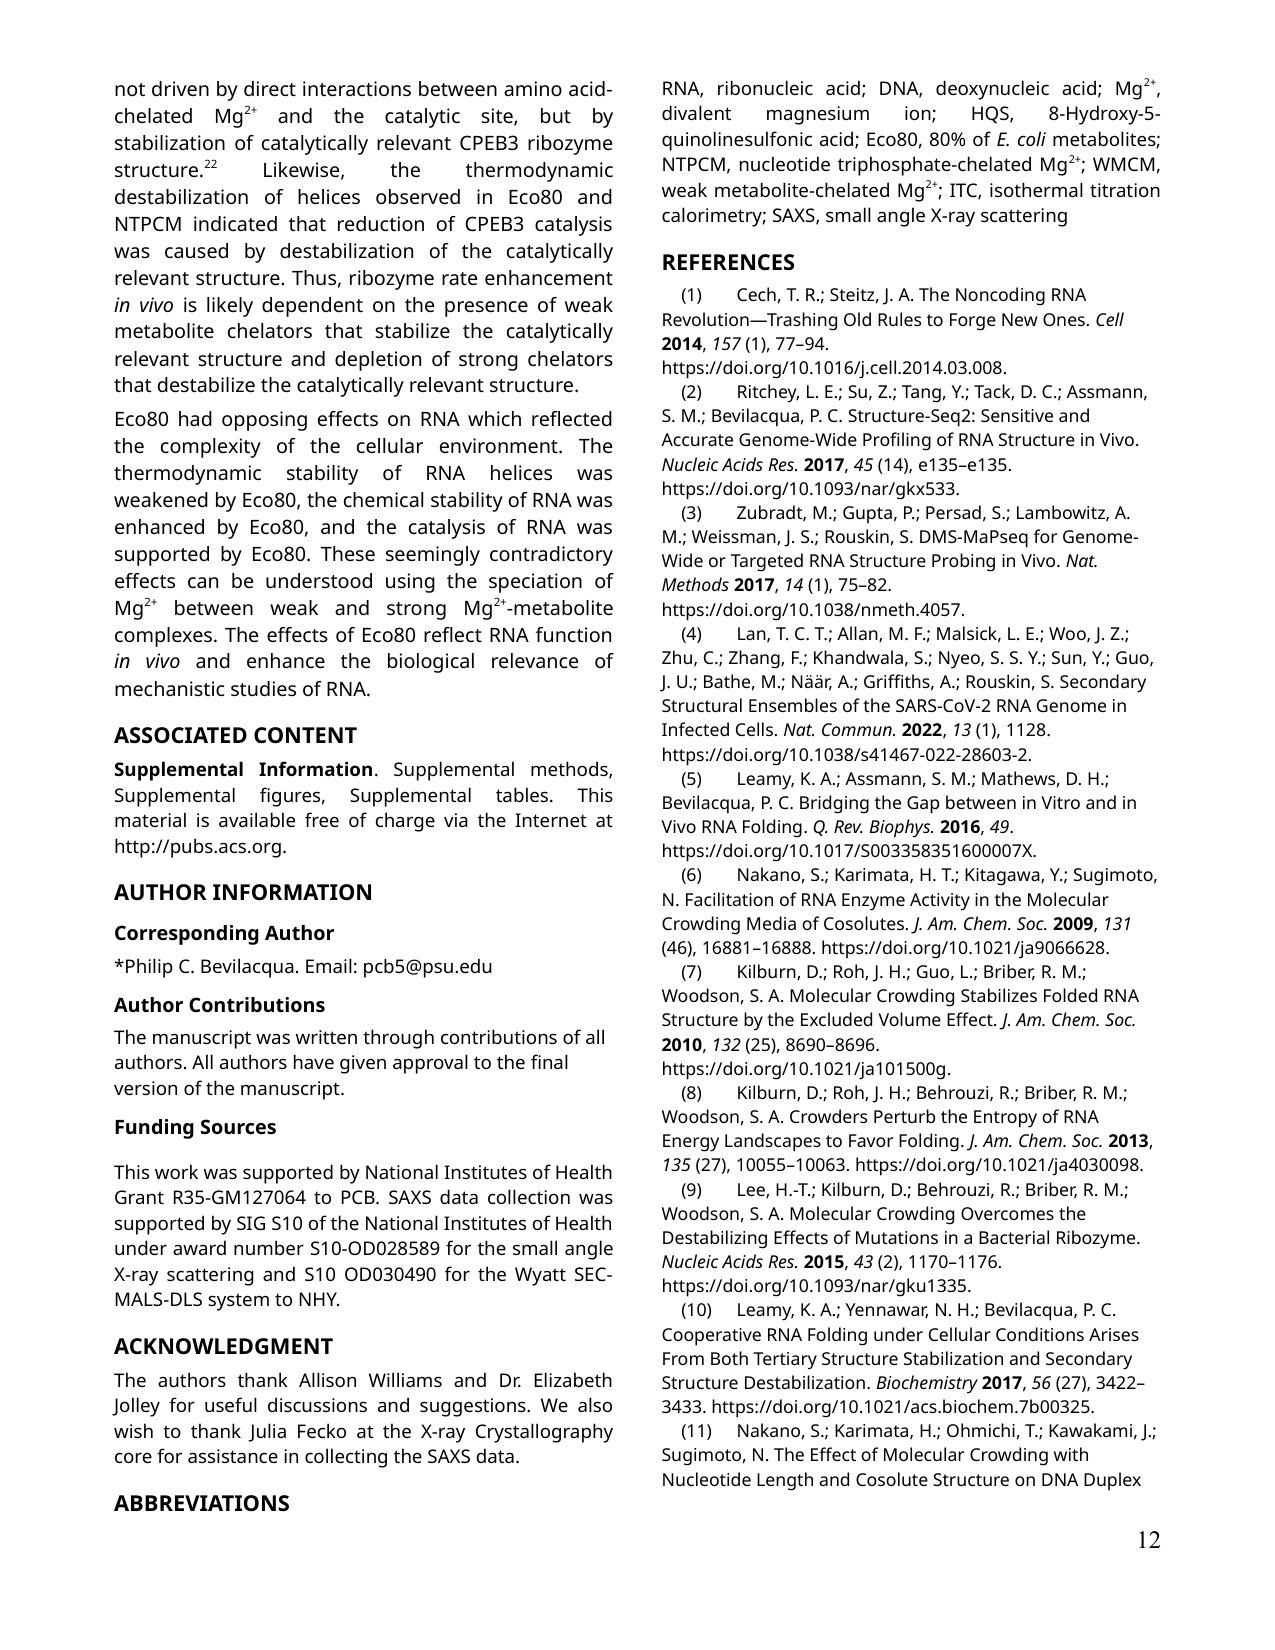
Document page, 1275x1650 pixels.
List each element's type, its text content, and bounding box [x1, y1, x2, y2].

text (3) Zubradt, M.; Gupta, P.; Persad, S.; Lambowitz, A. M.; Weissman, J. S.; Rouskin, S. DMS-MaPseq for Genome-Wide or Targeted RNA Structure Probing in Vivo. Nat. Methods 2017, 14 (1), 75–82. https://doi.org/10.1038/nmeth.4057. [661, 500, 1161, 621]
text (5) Leamy, K. A.; Assmann, S. M.; Mathews, D. H.; Bevilacqua, P. C. Bridging the Gap between in Vitro and in Vivo RNA Folding. Q. Rev. Biophys. 2016, 49. https://doi.org/10.1017/S003358351600007X. [661, 766, 1161, 863]
text *Philip C. Bevilacqua. Email: pcb5@psu.edu [114, 953, 613, 978]
text (6) Nakano, S.; Karimata, H. T.; Kitagawa, Y.; Sugimoto, N. Facilitation of RNA Enzyme Activity in the Molecular Crowding Media of Cosolutes. J. Am. Chem. Soc. 2009, 131 (46), 16881–16888. https://doi.org/10.1021/ja9066628. [661, 863, 1161, 959]
title REFERENCES [661, 247, 1161, 277]
text The authors thank Allison Williams and Dr. Elizabeth Jolley for useful discussions and suggestions. We also wish to thank Julia Fecko at the X-ray Crystallography core for assistance in collecting the SAXS data. [114, 1367, 613, 1469]
title AUTHOR INFORMATION [114, 877, 613, 907]
text (2) Ritchey, L. E.; Su, Z.; Tang, Y.; Tack, D. C.; Assmann, S. M.; Bevilacqua, P. C. Structure-Seq2: Sensitive and Accurate Genome-Wide Profiling of RNA Structure in Vivo. Nucleic Acids Res. 2017, 45 (14), e135–e135. https://doi.org/10.1093/nar/gkx533. [661, 379, 1161, 500]
subtitle Funding Sources [114, 1113, 613, 1140]
title ASSOCIATED CONTENT [114, 721, 613, 750]
title This work was supported by National Institutes of Health Grant R35-GM127064 to PCB. SAXS data collection was supported by SIG S10 of the National Institutes of Health under award number S10-OD028589 for the small angle X-ray scattering and S10 OD030490 for the Wyatt SEC-MALS-DLS system to NHY. [114, 1159, 613, 1312]
text Eco80 had opposing effects on RNA which reflected the complexity of the cellular environment. The thermodynamic stability of RNA helices was weakened by Eco80, the chemical stability of RNA was enhanced by Eco80, and the catalysis of RNA was supported by Eco80. These seemingly contradictory effects can be understood using the speciation of Mg2+ between weak and strong Mg2+-metabolite complexes. The effects of Eco80 reflect RNA function in vivo and enhance the biological relevance of mechanistic studies of RNA. [114, 405, 613, 702]
text The manuscript was written through contributions of all authors. All authors have given approval to the final version of the manuscript. [114, 1024, 613, 1101]
text RNA, ribonucleic acid; DNA, deoxynucleic acid; Mg2+, divalent magnesium ion; HQS, 8-Hydroxy-5-quinolinesulfonic acid; Eco80, 80% of E. coli metabolites; NTPCM, nucleotide triphosphate-chelated Mg2+; WMCM, weak metabolite-chelated Mg2+; ITC, isothermal titration calorimetry; SAXS, small angle X-ray scattering [661, 75, 1161, 228]
text (10) Leamy, K. A.; Yennawar, N. H.; Bevilacqua, P. C. Cooperative RNA Folding under Cellular Conditions Arises From Both Tertiary Structure Stabilization and Secondary Structure Destabilization. Biochemistry 2017, 56 (27), 3422–3433. https://doi.org/10.1021/acs.biochem.7b00325. [661, 1298, 1161, 1419]
text Supplemental Information. Supplemental methods, Supplemental figures, Supplemental tables. This material is available free of charge via the Internet at http://pubs.acs.org. [114, 757, 613, 859]
subtitle Author Contributions [114, 991, 613, 1018]
title ABBREVIATIONS [114, 1488, 613, 1517]
text (1) Cech, T. R.; Steitz, J. A. The Noncoding RNA Revolution—Trashing Old Rules to Forge New Ones. Cell 2014, 157 (1), 77–94. https://doi.org/10.1016/j.cell.2014.03.008. [661, 283, 1161, 379]
subtitle Corresponding Author [114, 920, 613, 947]
text (4) Lan, T. C. T.; Allan, M. F.; Malsick, L. E.; Woo, J. Z.; Zhu, C.; Zhang, F.; Khandwala, S.; Nyeo, S. S. Y.; Sun, Y.; Guo, J. U.; Bathe, M.; Näär, A.; Griffiths, A.; Rouskin, S. Secondary Structural Ensembles of the SARS-CoV-2 RNA Genome in Infected Cells. Nat. Commun. 2022, 13 (1), 1128. https://doi.org/10.1038/s41467-022-28603-2. [661, 621, 1161, 766]
text (7) Kilburn, D.; Roh, J. H.; Guo, L.; Briber, R. M.; Woodson, S. A. Molecular Crowding Stabilizes Folded RNA Structure by the Excluded Volume Effect. J. Am. Chem. Soc. 2010, 132 (25), 8690–8696. https://doi.org/10.1021/ja101500g. [661, 959, 1161, 1080]
text (8) Kilburn, D.; Roh, J. H.; Behrouzi, R.; Briber, R. M.; Woodson, S. A. Crowders Perturb the Entropy of RNA Energy Landscapes to Favor Folding. J. Am. Chem. Soc. 2013, 135 (27), 10055–10063. https://doi.org/10.1021/ja4030098. [661, 1080, 1161, 1177]
text (9) Lee, H.-T.; Kilburn, D.; Behrouzi, R.; Briber, R. M.; Woodson, S. A. Molecular Crowding Overcomes the Destabilizing Effects of Mutations in a Bacterial Ribozyme. Nucleic Acids Res. 2015, 43 (2), 1170–1176. https://doi.org/10.1093/nar/gku1335. [661, 1177, 1161, 1298]
title ACKNOWLEDGMENT [114, 1331, 613, 1361]
